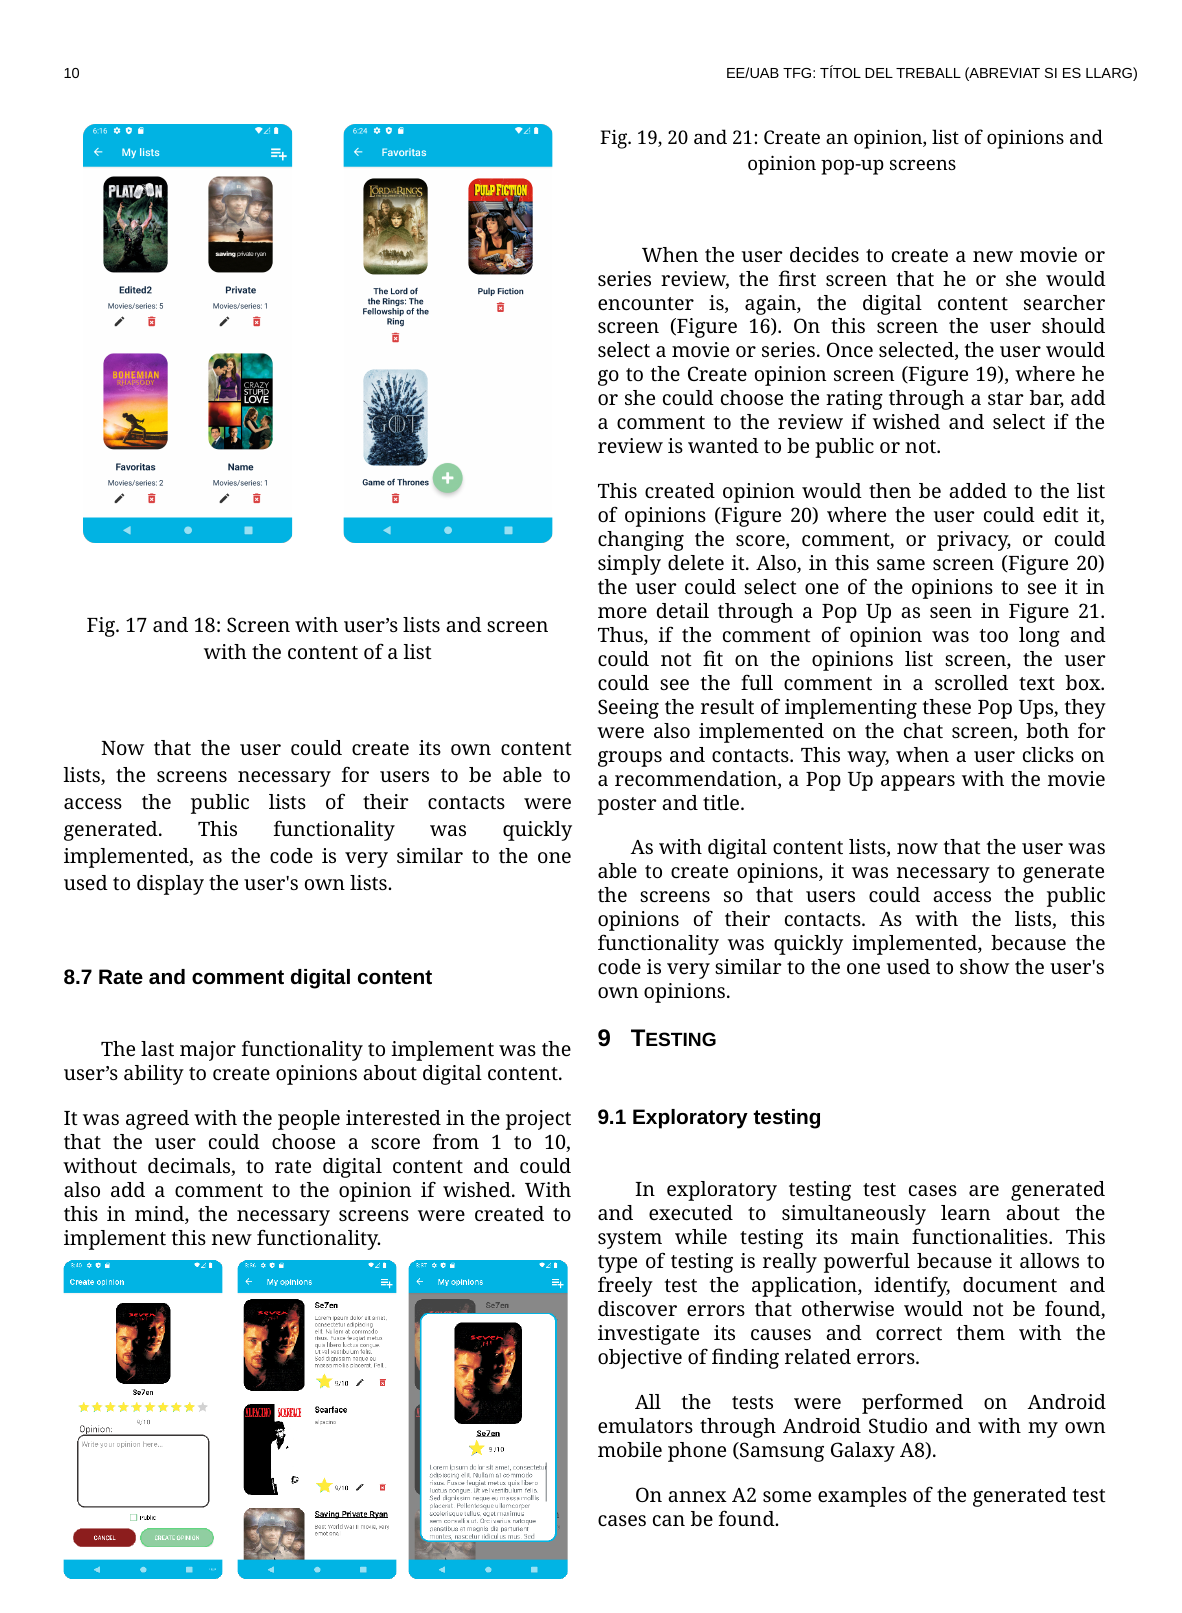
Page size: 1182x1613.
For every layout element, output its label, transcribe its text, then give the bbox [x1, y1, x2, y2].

picture [505, 527, 512, 534]
text All the tests were performed on Android emulators through Android Studio and with my own mobile phone (Samsung Galaxy A8). [597, 1390, 1106, 1462]
text Fig. 17 and 18: Screen with user’s lists and screen with the content of a list [63, 611, 572, 665]
text It was agreed with the people interested in the project that the user could choose a score from 1 to 10, without decimals, to rate digital content and could also add a comment to the opinion if wished. With this in mind, the necessary screens were created to implement this new functionality. [63, 1106, 572, 1250]
text In exploratory testing test cases are generated and executed to simultaneously learn about the system while testing its main functionalities. This type of testing is really powerful because it allows to freely test the application, identify, document and discover errors that otherwise would not be found, investigate its causes and correct them with the objective of finding related errors. [597, 1178, 1106, 1369]
picture [245, 527, 252, 534]
picture [546, 124, 553, 130]
text On annex A2 some examples of the generated test cases can be found. [597, 1483, 1106, 1531]
picture [343, 124, 350, 131]
subtitle 9.1 Exploratory testing [597, 1105, 1106, 1129]
picture [83, 167, 293, 517]
picture [237, 1294, 397, 1559]
text Fig. 19, 20 and 21: Create an opinion, list of opinions and opinion pop-up screens [597, 124, 1106, 176]
subtitle 9 Testing [597, 1024, 1106, 1052]
subtitle 8.7 Rate and comment digital content [63, 964, 572, 988]
picture [83, 124, 90, 131]
picture [286, 124, 293, 130]
picture [63, 1294, 223, 1559]
text As with digital content lists, now that the user was able to create opinions, it was necessary to generate the screens so that users could access the public opinions of their contacts. As with the lists, this functionality was quickly implemented, because the code is very similar to the one used to show the user's own opinions. [597, 836, 1106, 1003]
text This created opinion would then be added to the list of opinions (Figure 20) where the user could edit it, changing the score, comment, or privacy, or could simply delete it. Also, in this same screen (Figure 20) the user could select one of the opinions to see it in more detail through a Pop Up as seen in Figure 21. Thus, if the comment of opinion was too long and could not fit on the opinions list screen, the user could see the full comment in a scrolled text box. Seeing the result of implementing these Pop Ups, they were also implemented on the chat screen, both for groups and contacts. This way, when a user clicks on a recommendation, a Pop Up appears with the movie poster and title. [597, 479, 1106, 815]
text When the user decides to create a new movie or series review, the first screen that he or she would encounter is, again, the digital content searcher screen (Figure 16). On this screen the user should select a movie or series. Once selected, the user would go to the Create opinion screen (Figure 19), where he or she could choose the rating through a star bar, add a comment to the review if wished and select if the review is wanted to be public or not. [597, 243, 1106, 458]
picture [408, 1294, 568, 1559]
picture [83, 536, 89, 543]
text Now that the user could create its own content lists, the screens necessary for users to be able to access the public lists of their contacts were generated. This functionality was quickly implemented, as the code is very similar to the one used to display the user's own lists. [63, 734, 572, 896]
picture [343, 167, 553, 517]
text The last major functionality to implement was the user’s ability to create opinions about digital content. [63, 1037, 572, 1085]
picture [343, 536, 349, 543]
